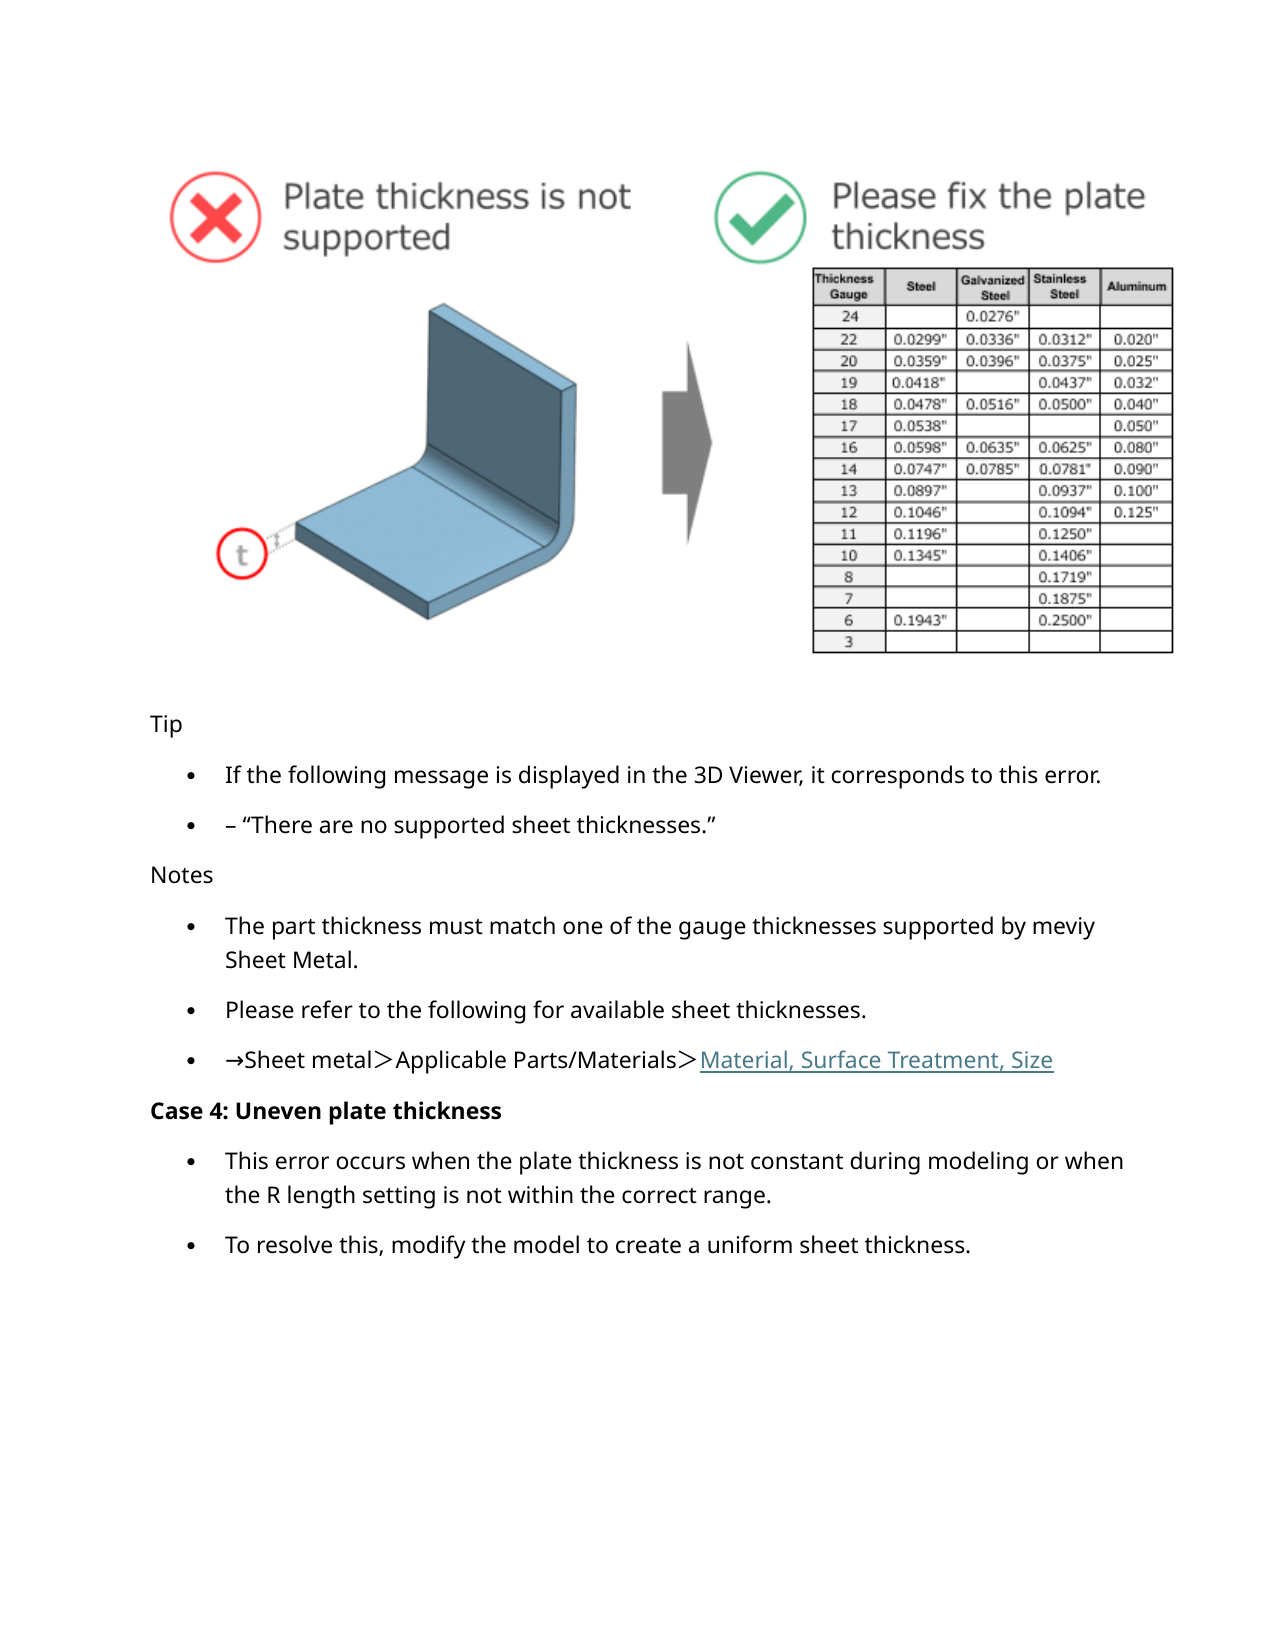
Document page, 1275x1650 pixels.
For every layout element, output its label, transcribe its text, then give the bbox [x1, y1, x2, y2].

list →Sheet metal＞Applicable Parts/Materials＞Material, Surface Treatment, Size [187, 1044, 1125, 1076]
list If the following message is displayed in the 3D Viewer, it corresponds to this error. [187, 759, 1125, 790]
text Tip [150, 708, 1125, 739]
list Please refer to the following for available sheet thicknesses. [187, 994, 1125, 1025]
picture [150, 150, 1229, 689]
text Notes [150, 859, 1125, 891]
list To resolve this, modify the model to create a uniform sheet thickness. [187, 1229, 1125, 1261]
text Case 4: Uneven plate thickness [150, 1095, 1125, 1126]
list This error occurs when the plate thickness is not constant during modeling or when the R length setting is not within the correct range. [187, 1145, 1125, 1210]
list The part thickness must match one of the gauge thicknesses supported by meviy Sheet Metal. [187, 910, 1125, 975]
list – “There are no supported sheet thicknesses.” [187, 809, 1125, 840]
